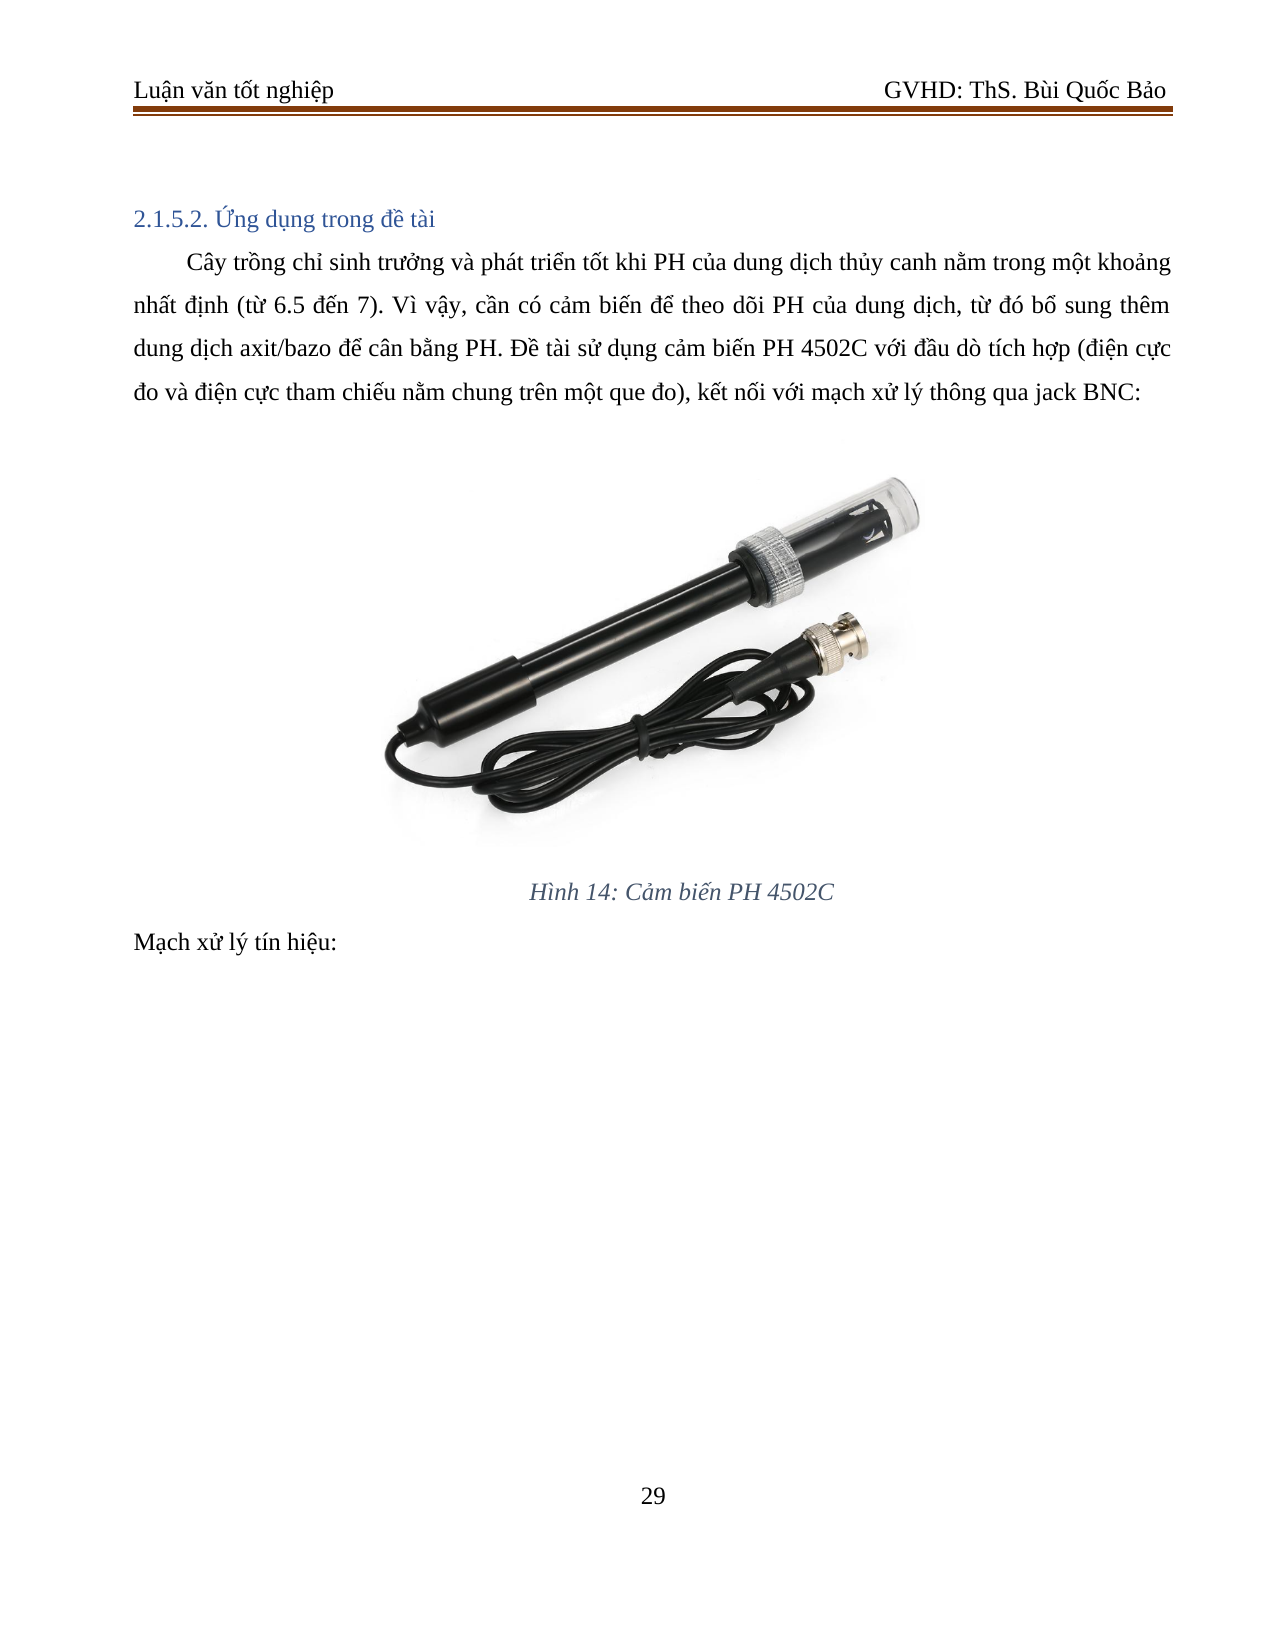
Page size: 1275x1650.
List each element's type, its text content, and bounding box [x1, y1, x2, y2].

subtitle 2.1.5.2. Ứng dụng trong đề tài [133, 204, 1173, 233]
picture [381, 436, 926, 847]
text Cây trồng chỉ sinh trưởng và phát triển tốt khi PH của dung dịch thủy canh nằm trong một khoảng nhất định (từ 6.5 đến 7). Vì vậy, cần có cảm biến để theo dõi PH của dung dịch, từ đó bổ sung thêm dung dịch axit/bazo để cân bằng PH. Đề tài sử dụng cảm biến PH 4502C với đầu dò tích hợp (điện cực đo và điện cực tham chiếu nằm chung trên một que đo), kết nối với mạch xử lý thông qua jack BNC: [133, 247, 1173, 405]
text Mạch xử lý tín hiệu: [133, 927, 1173, 956]
